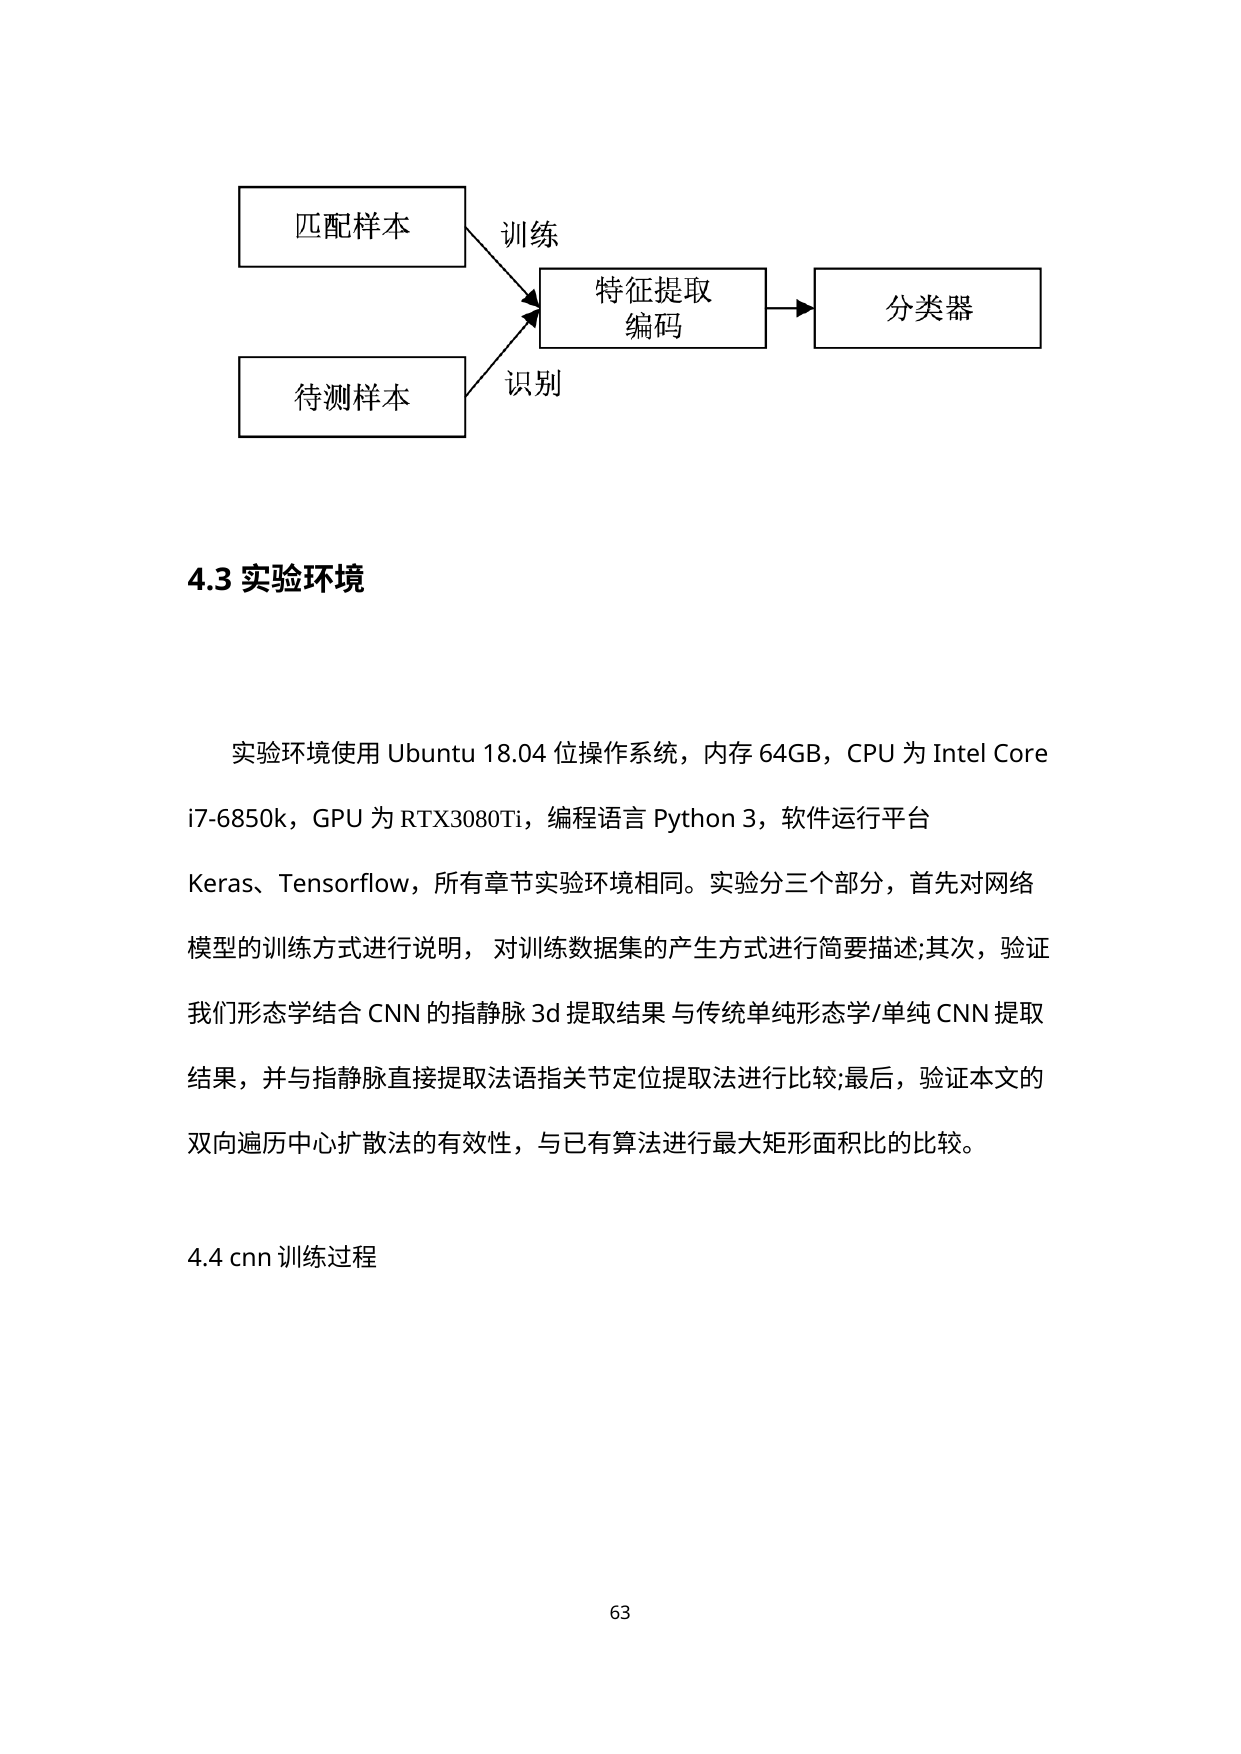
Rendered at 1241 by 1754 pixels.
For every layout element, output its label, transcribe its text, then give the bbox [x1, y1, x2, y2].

text 实验环境使用 Ubuntu 18.04 位操作系统，内存 64GB，CPU 为 Intel Core i7-6850k，GPU 为RTX3080Ti，编程语言 Python 3，软件运行平台 Keras、Tensorflow，所有章节实验环境相同。实验分三个部分，首先对网络模型的训练方式进行说明， 对训练数据集的产生方式进行简要描述;其次，验证我们形态学结合CNN的指静脉3d提取结果 与传统单纯形态学/单纯CNN提取结果，并与指静脉直接提取法语指关节定位提取法进行比较;最后，验证本文的双向遍历中心扩散法的有效性，与已有算法进行最大矩形面积比的比较。 [187, 719, 1053, 1174]
subtitle 4.3 实验环境 [187, 544, 1053, 609]
text 4.4 cnn训练过程 [187, 1223, 1053, 1288]
picture [187, 170, 1053, 442]
